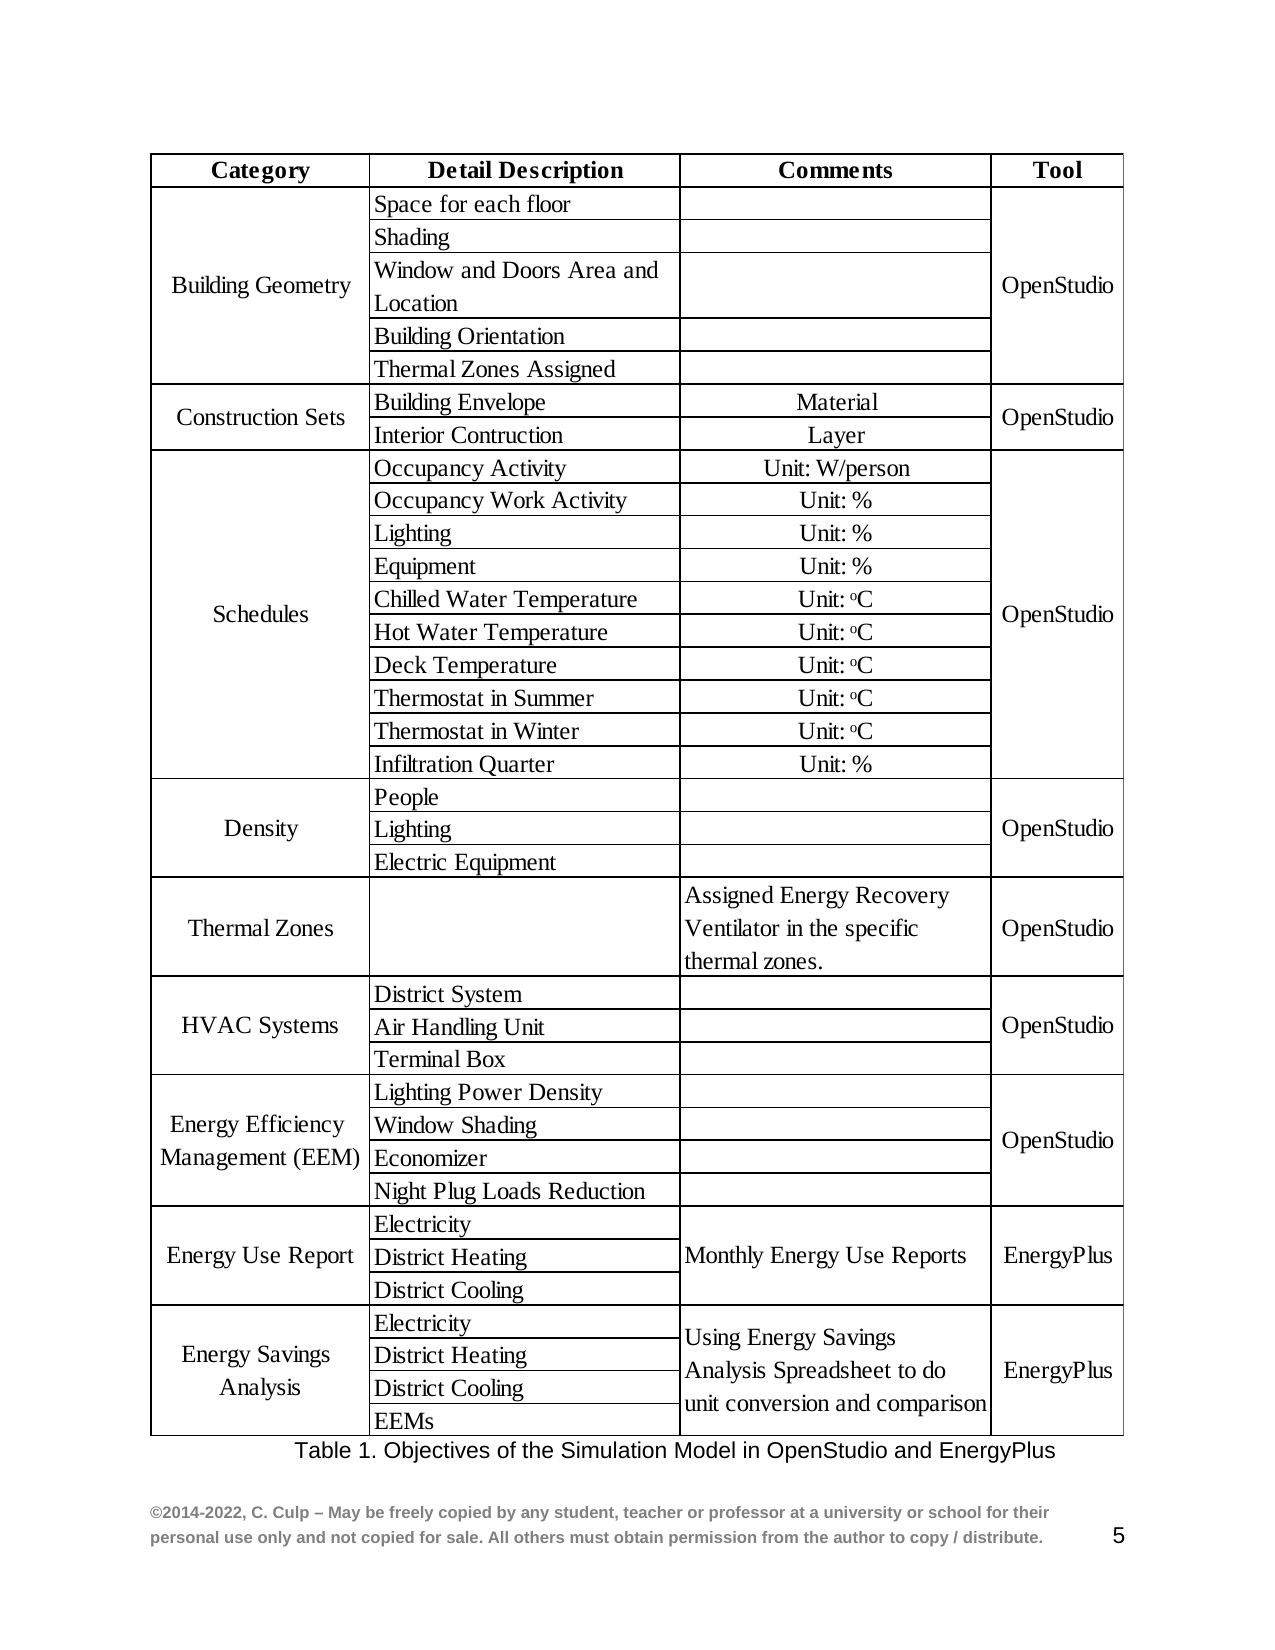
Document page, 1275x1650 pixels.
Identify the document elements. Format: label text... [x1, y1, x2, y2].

list Table 1. Objectives of the Simulation Model in OpenStudio and EnergyPlus [225, 150, 1125, 1463]
